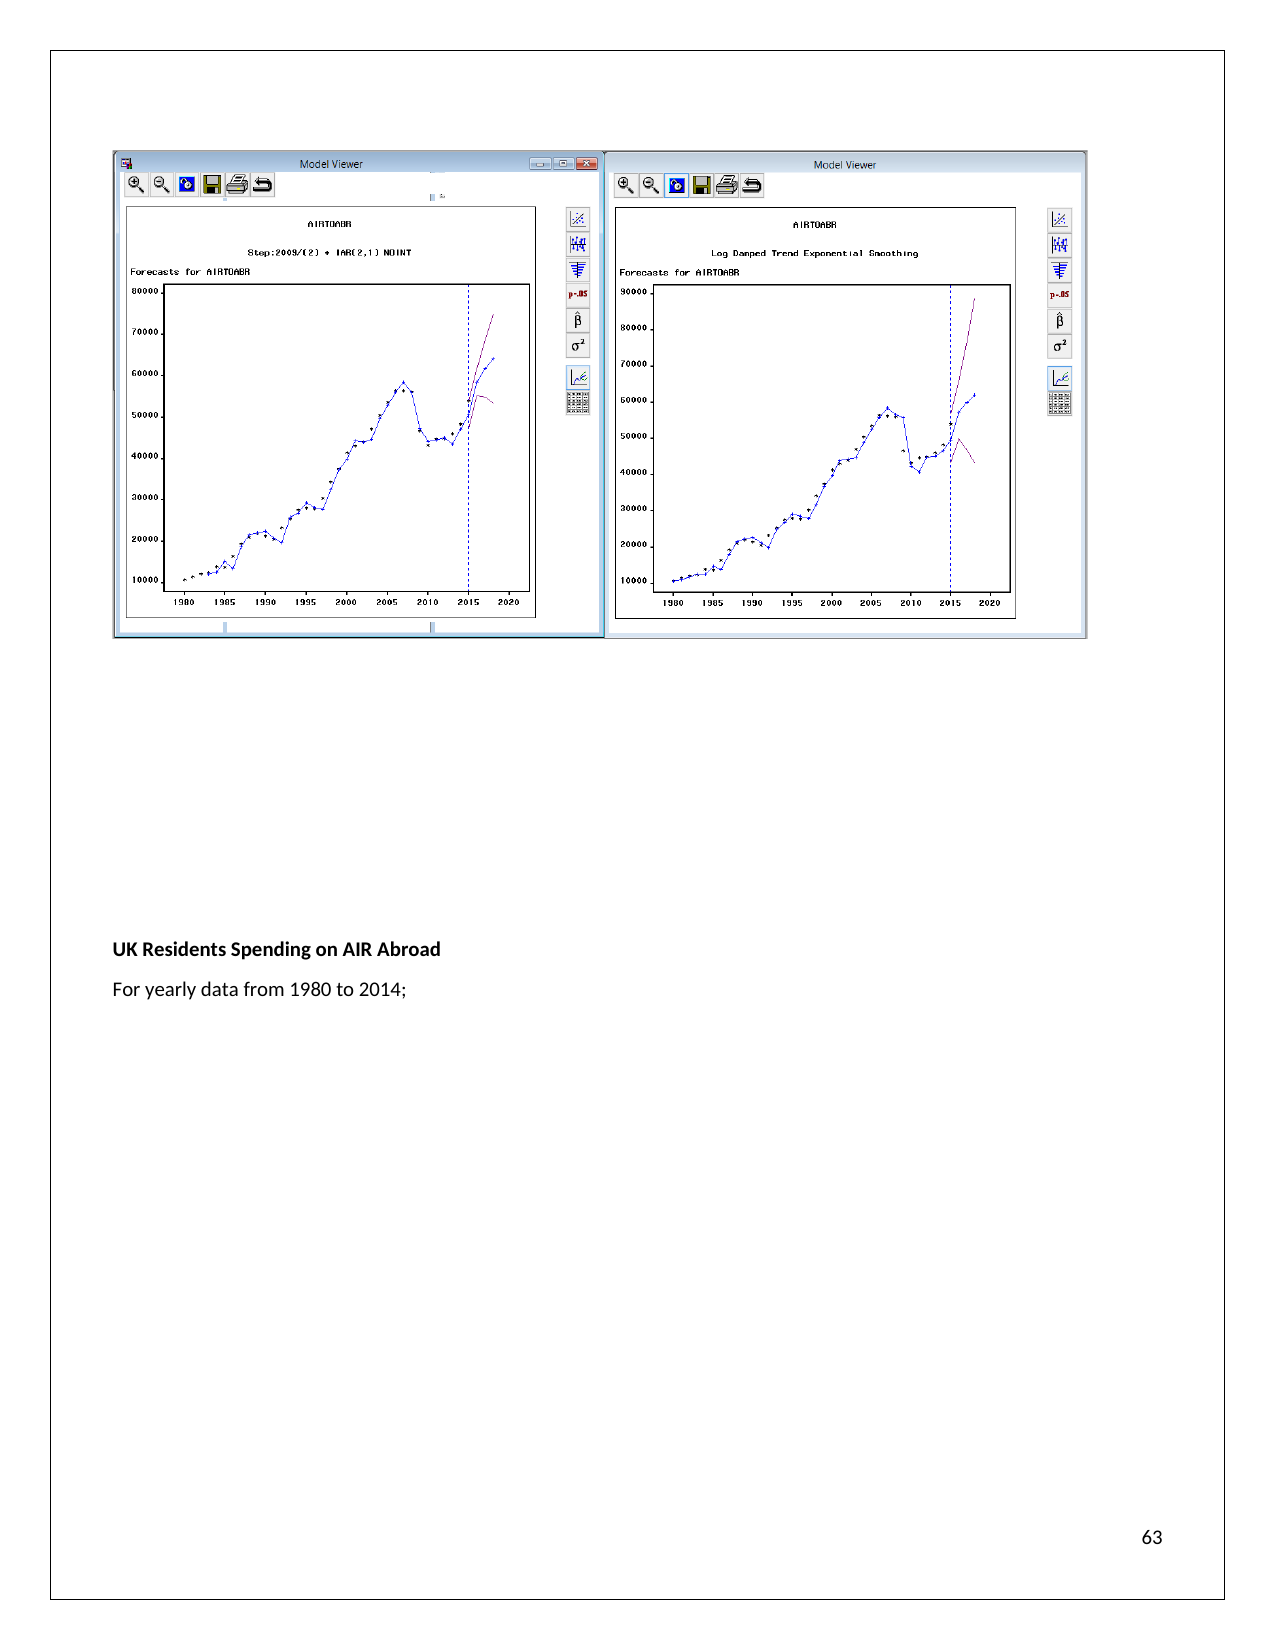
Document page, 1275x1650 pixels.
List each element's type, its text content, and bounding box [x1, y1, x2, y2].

text UK Residents Spending on AIR Abroad [112, 936, 1162, 962]
picture [112, 150, 1088, 639]
text For yearly data from 1980 to 2014; [112, 977, 1162, 1002]
